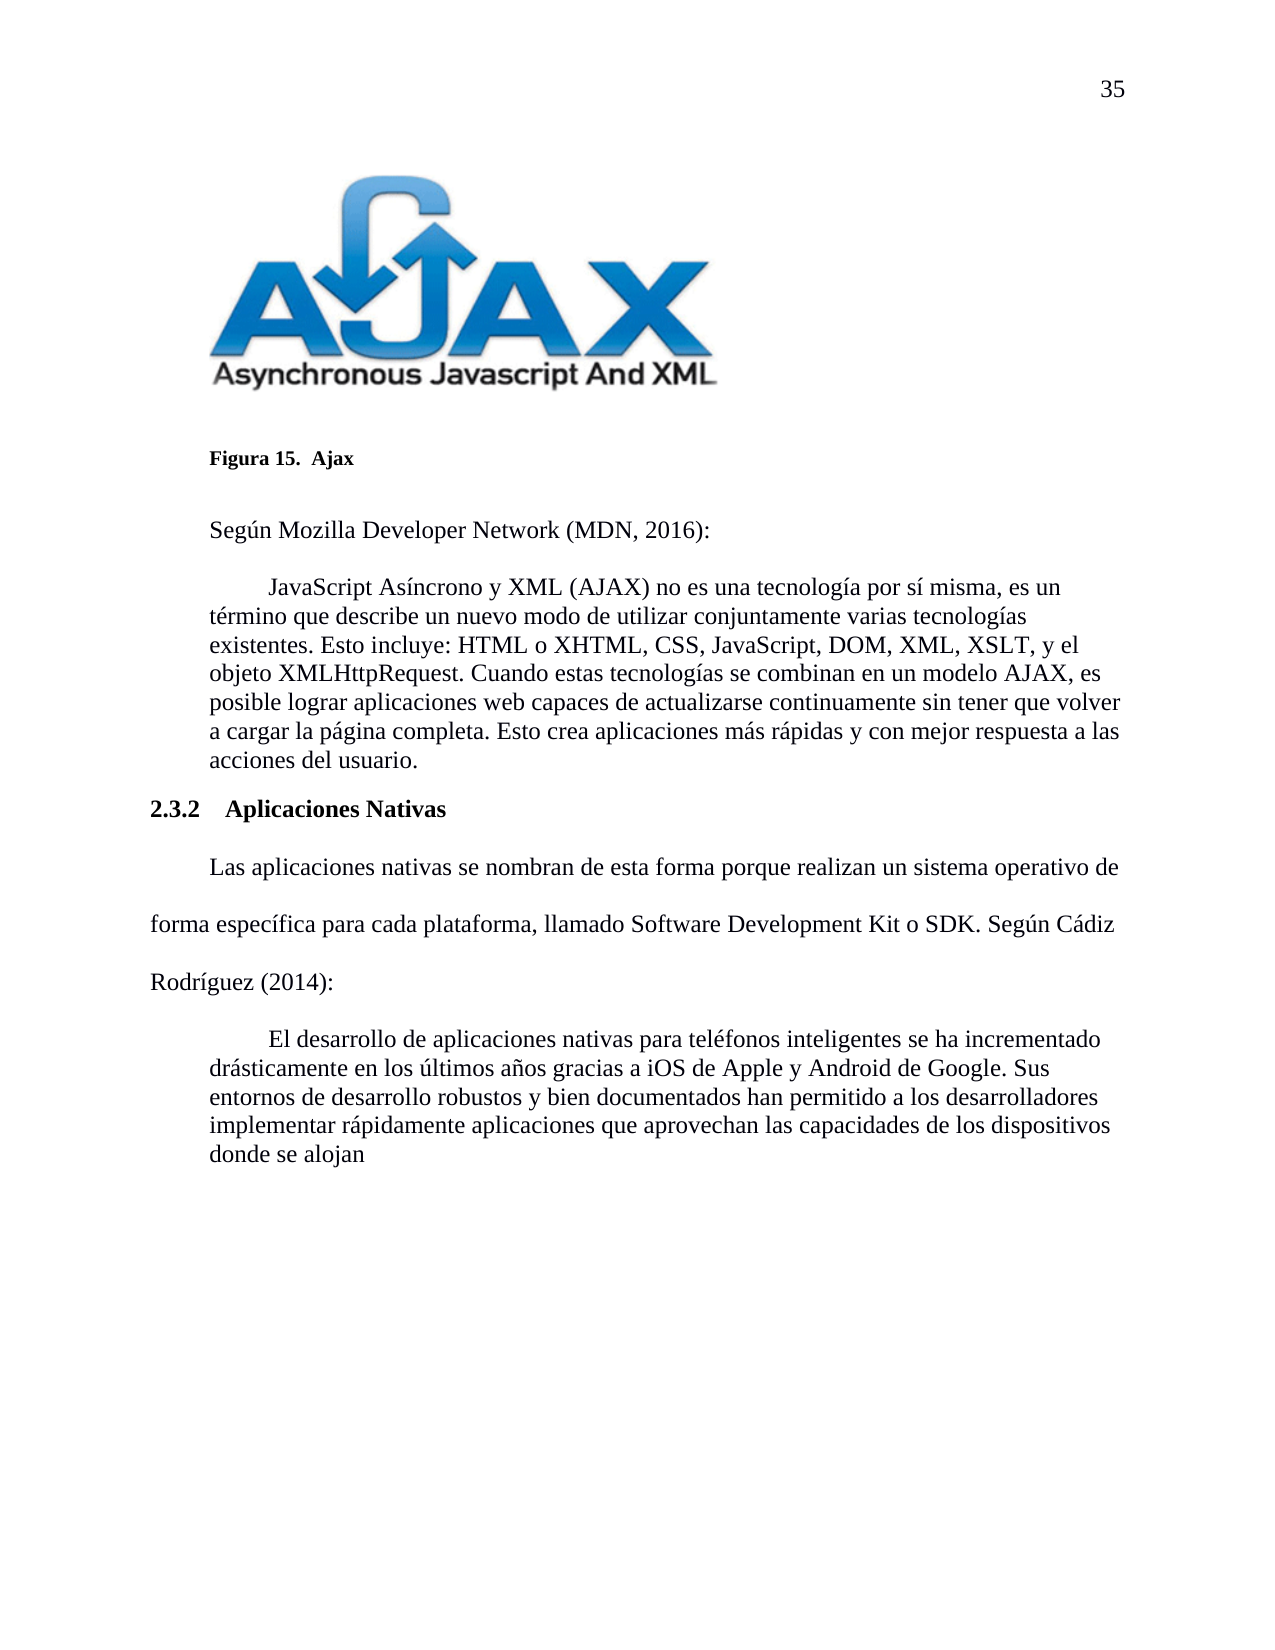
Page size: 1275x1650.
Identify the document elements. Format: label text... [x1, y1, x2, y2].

subtitle Aplicaciones Nativas [150, 794, 1125, 823]
text Las aplicaciones nativas se nombran de esta forma porque realizan un sistema operativo de forma específica para cada plataforma, llamado Software Development Kit o SDK. Según Cádiz Rodríguez (2014): [150, 852, 1125, 996]
text Según Mozilla Developer Network (MDN, 2016): [150, 515, 1125, 543]
text JavaScript Asíncrono y XML (AJAX) no es una tecnología por sí misma, es un término que describe un nuevo modo de utilizar conjuntamente varias tecnologías existentes. Esto incluye: HTML o XHTML, CSS, JavaScript, DOM, XML, XSLT, y el objeto XMLHttpRequest. Cuando estas tecnologías se combinan en un modelo AJAX, es posible lograr aplicaciones web capaces de actualizarse continuamente sin tener que volver a cargar la página completa. Esto crea aplicaciones más rápidas y con mejor respuesta a las acciones del usuario. [209, 572, 1125, 773]
picture [209, 150, 721, 417]
text El desarrollo de aplicaciones nativas para teléfonos inteligentes se ha incrementado drásticamente en los últimos años gracias a iOS de Apple y Android de Google. Sus entornos de desarrollo robustos y bien documentados han permitido a los desarrolladores implementar rápidamente aplicaciones que aprovechan las capacidades de los dispositivos donde se alojan [209, 1024, 1125, 1168]
